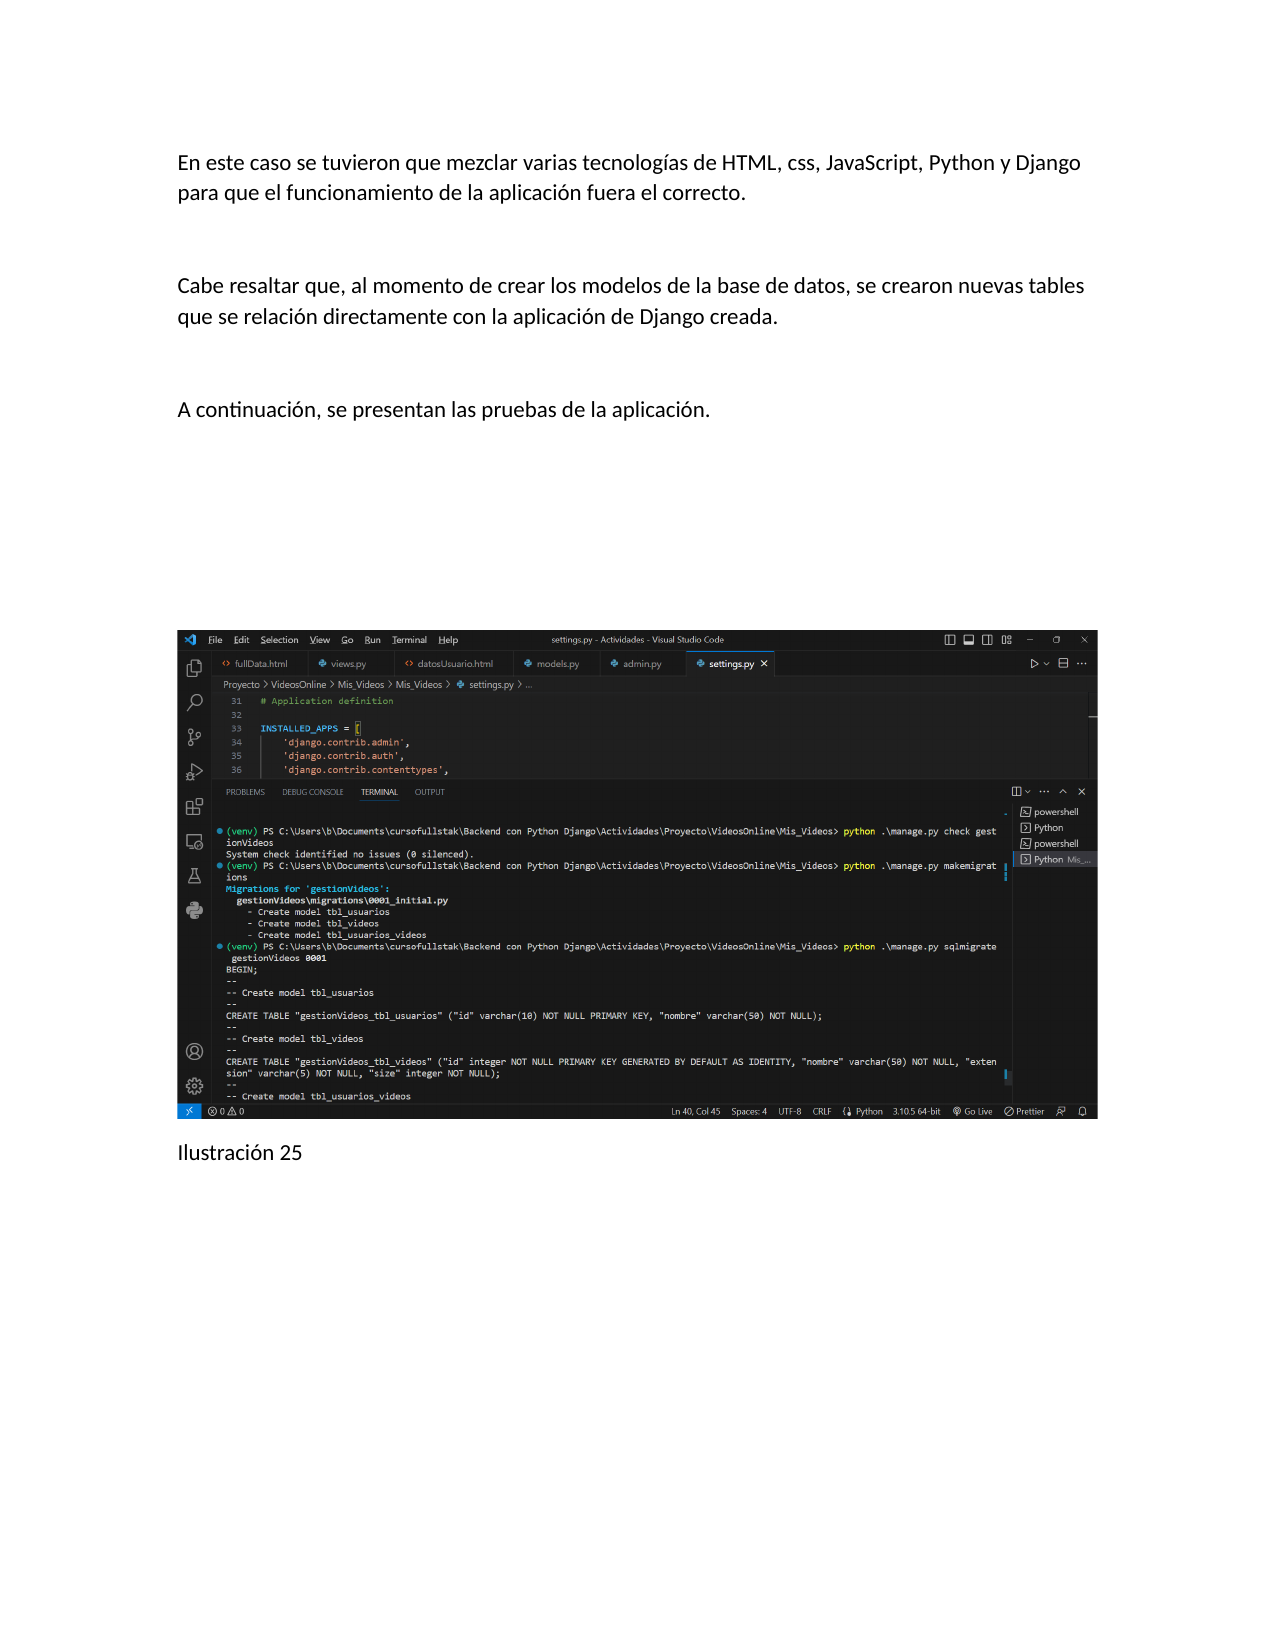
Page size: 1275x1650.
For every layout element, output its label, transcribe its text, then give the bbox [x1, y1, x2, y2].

text A continuación, se presentan las pruebas de la aplicación. [177, 396, 1098, 423]
text Ilustración 25 [177, 1138, 1098, 1166]
picture [177, 630, 1098, 1119]
text En este caso se tuvieron que mezclar varias tecnologías de HTML, css, JavaScript, Python y Django para que el funcionamiento de la aplicación fuera el correcto. [177, 148, 1098, 206]
text Cabe resaltar que, al momento de crear los modelos de la base de datos, se crearon nuevas tables que se relación directamente con la aplicación de Django creada. [177, 272, 1098, 330]
